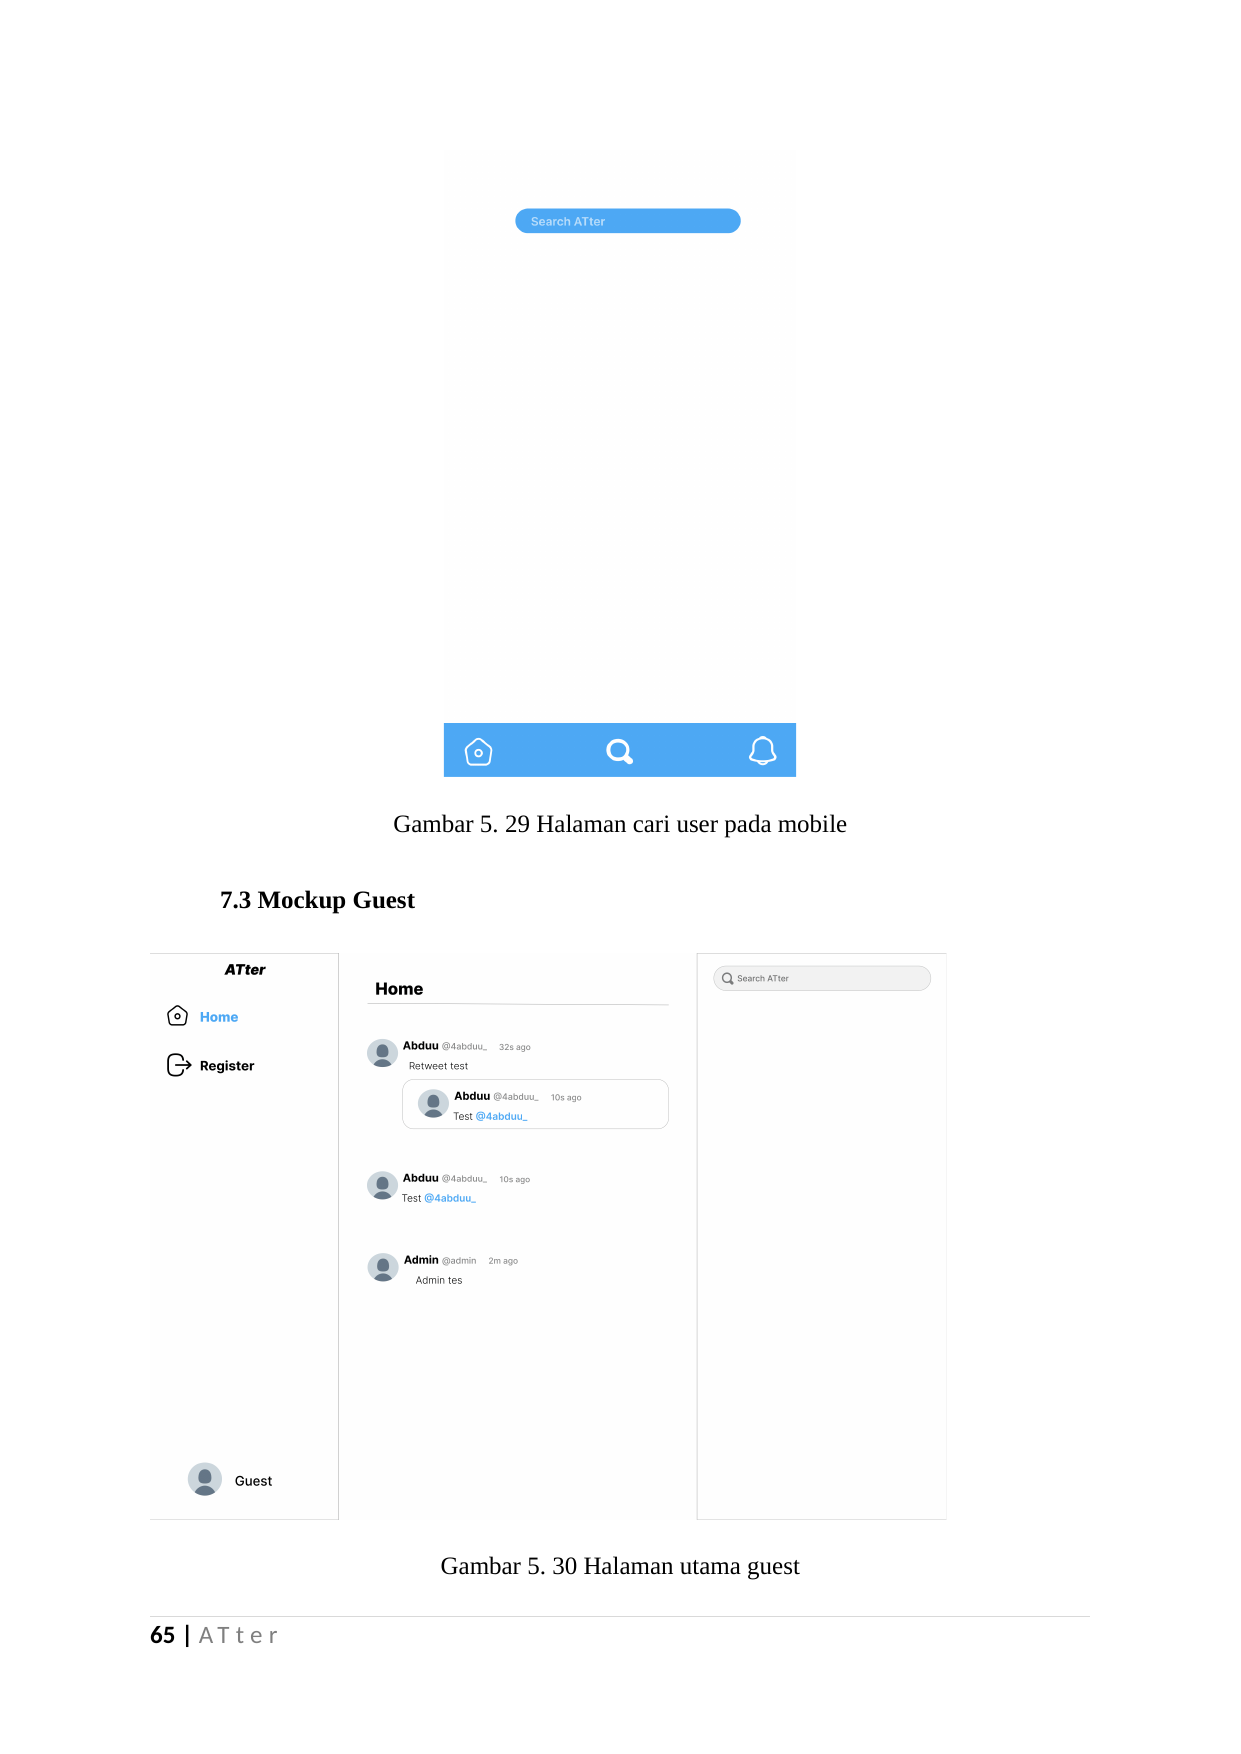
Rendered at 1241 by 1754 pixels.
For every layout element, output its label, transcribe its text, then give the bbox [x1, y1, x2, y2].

text Gambar 5. 29 Halaman cari user pada mobile [150, 809, 1090, 837]
picture [150, 953, 947, 1520]
subtitle 7.3 Mockup Guest [220, 885, 1090, 914]
picture [443, 150, 797, 777]
text Gambar 5. 30 Halaman utama guest [150, 1551, 1090, 1580]
